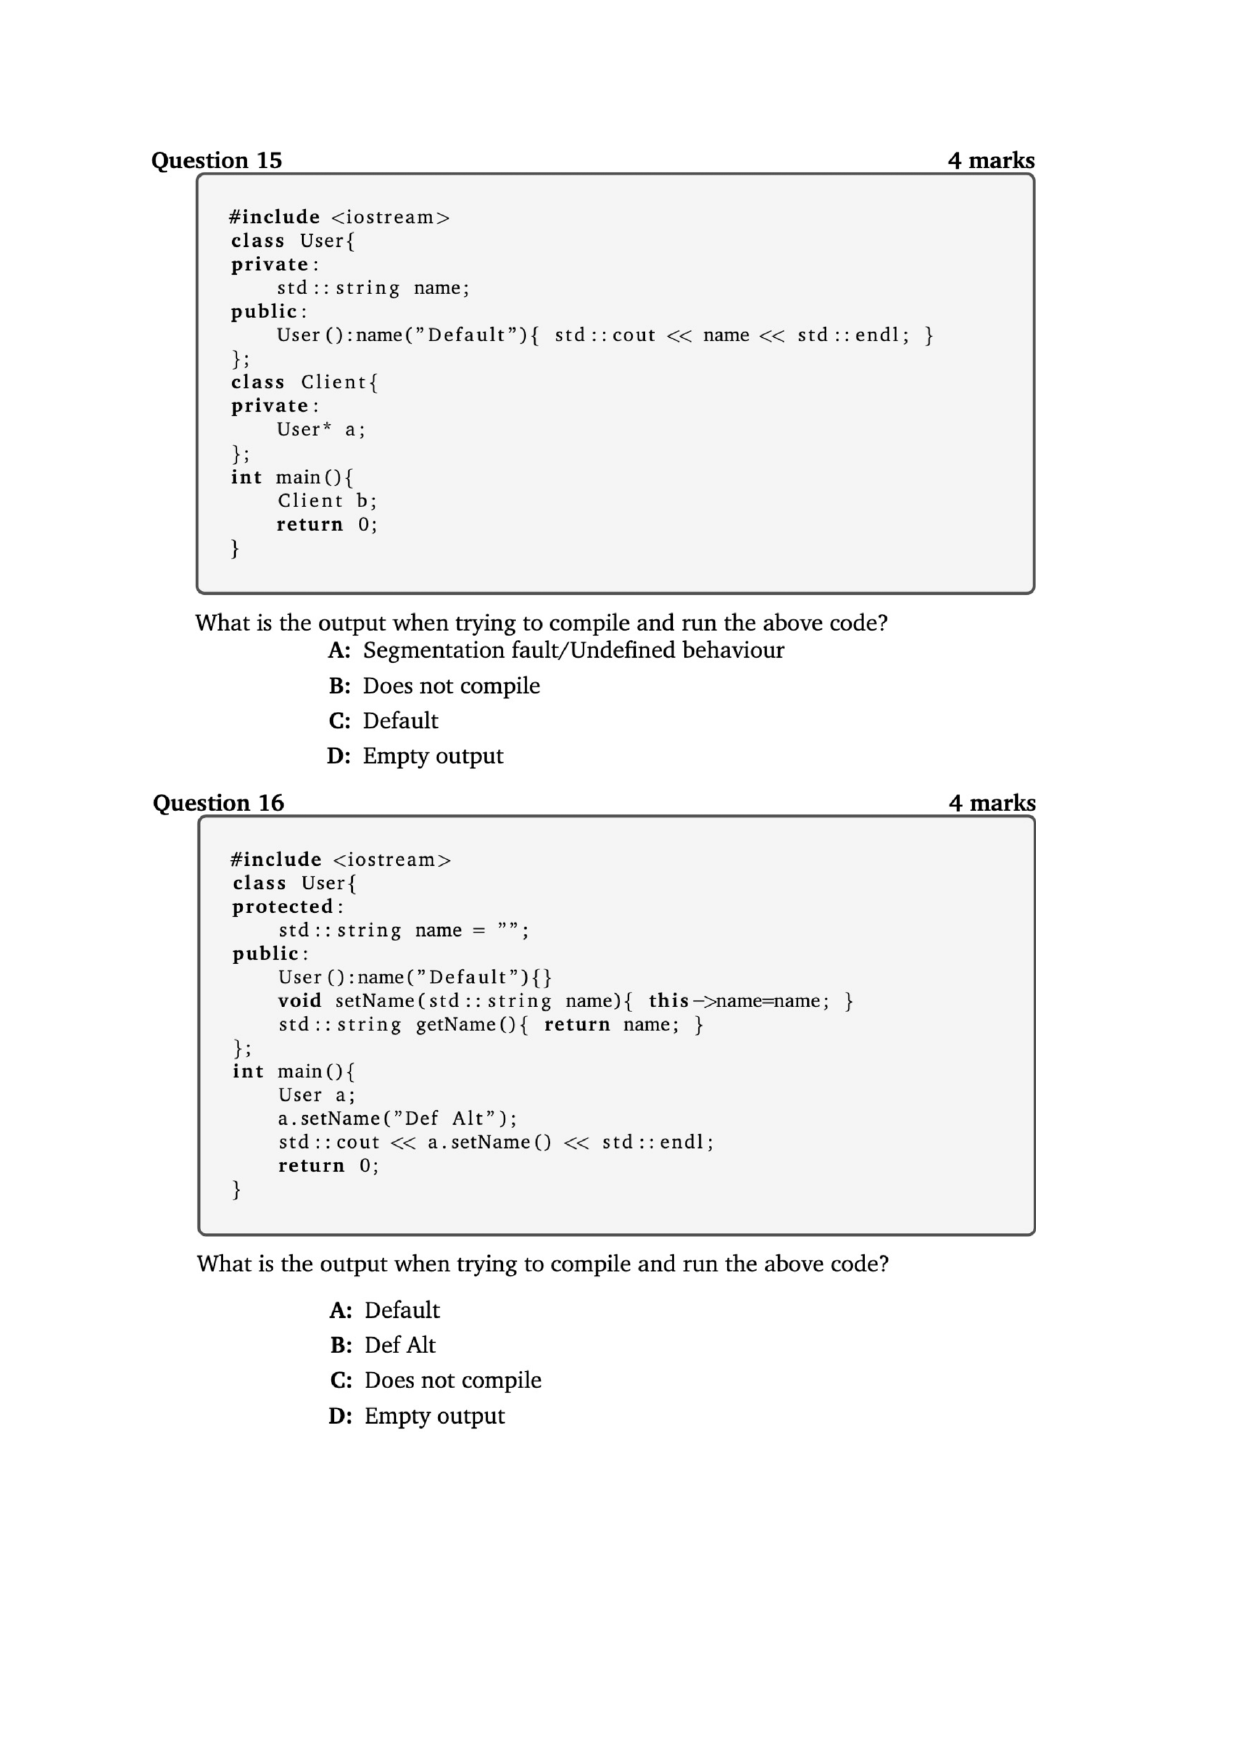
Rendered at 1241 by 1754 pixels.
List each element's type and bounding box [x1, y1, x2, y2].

picture [150, 792, 1036, 1432]
picture [150, 150, 1036, 771]
